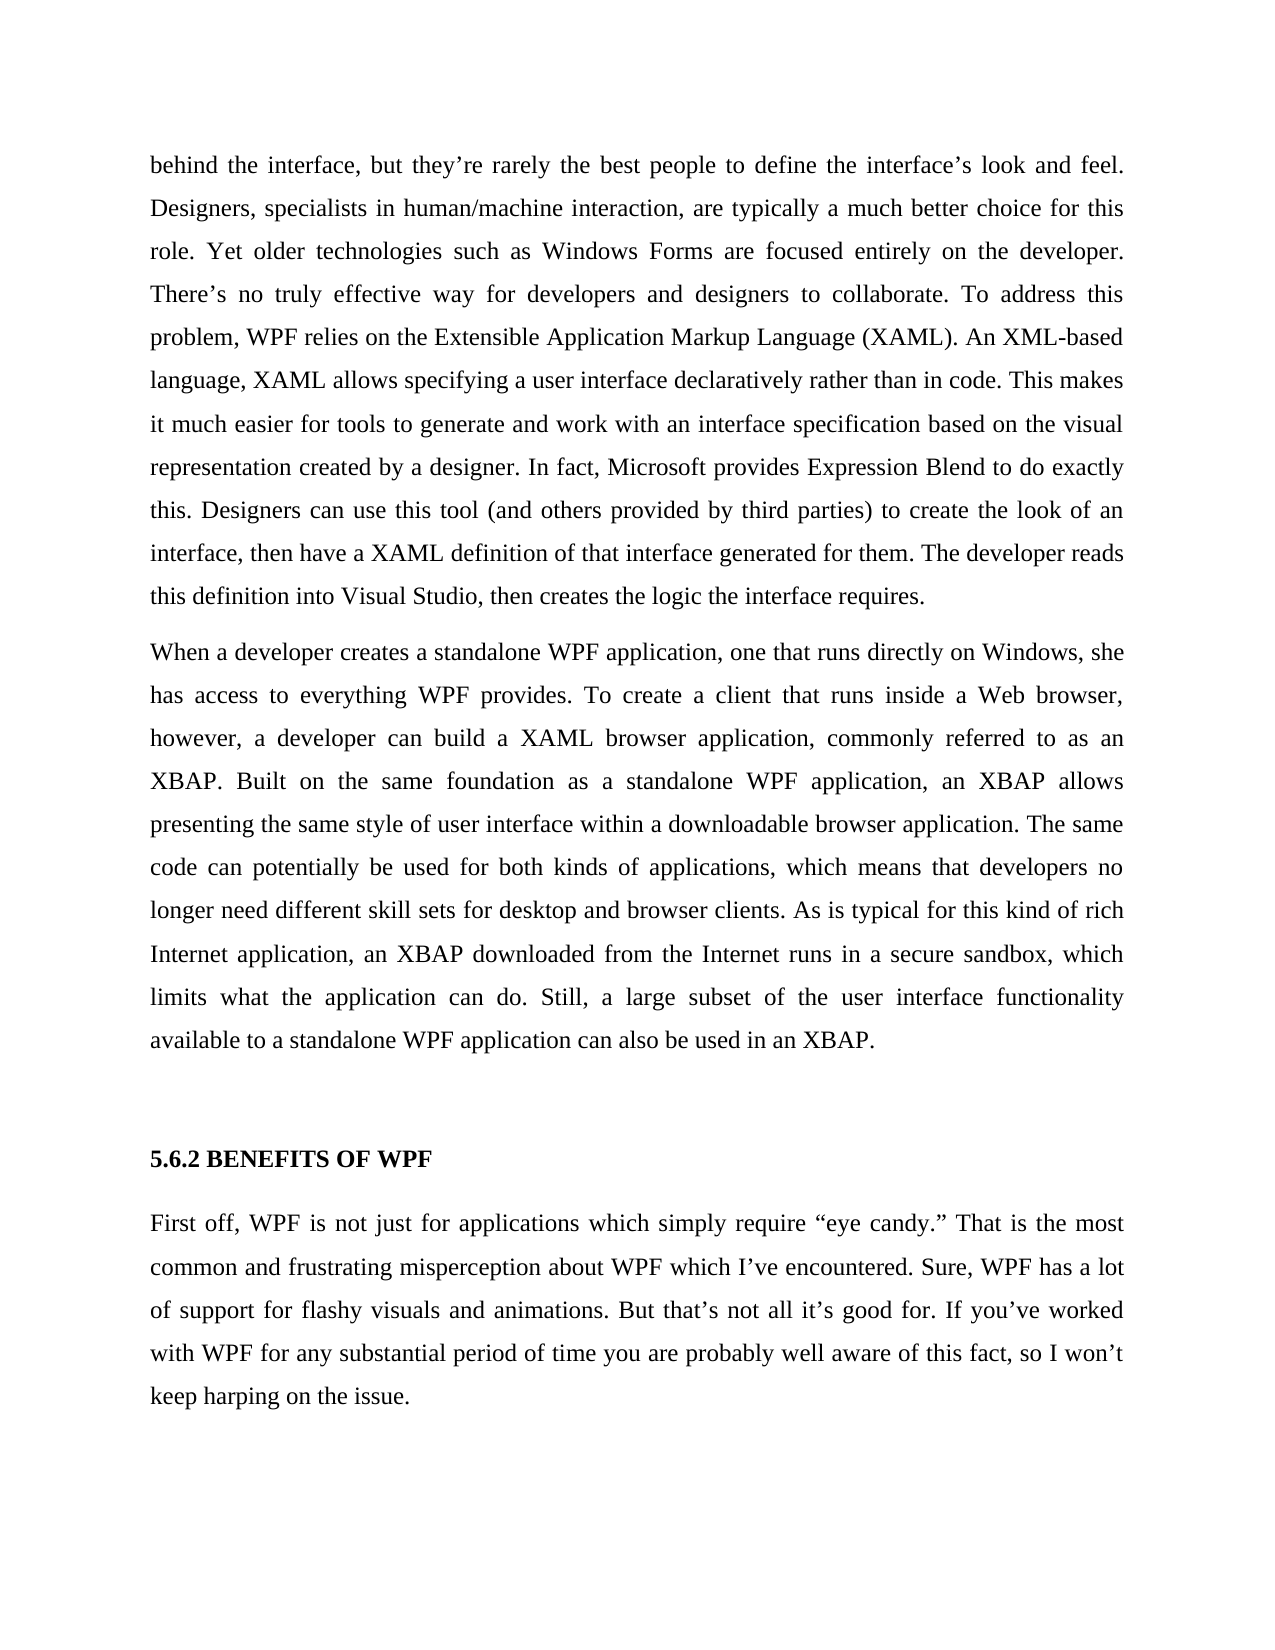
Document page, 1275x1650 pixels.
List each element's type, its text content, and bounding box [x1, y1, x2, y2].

text First off, WPF is not just for applications which simply require “eye candy.” That is the most common and frustrating misperception about WPF which I’ve encountered. Sure, WPF has a lot of support for flashy visuals and animations. But that’s not all it’s good for. If you’ve worked with WPF for any substantial period of time you are probably well aware of this fact, so I won’t keep harping on the issue. [150, 1208, 1125, 1410]
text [150, 150, 1125, 610]
text 5.6.2 BENEFITS OF WPF [150, 1144, 1125, 1173]
text When a developer creates a standalone WPF application, one that runs directly on Windows, she has access to everything WPF provides. To create a client that runs inside a Web browser, however, a developer can build a XAML browser application, commonly referred to as an XBAP. Built on the same foundation as a standalone WPF application, an XBAP allows presenting the same style of user interface within a downloadable browser application. The same code can potentially be used for both kinds of applications, which means that developers no longer need different skill sets for desktop and browser clients. As is typical for this kind of rich Internet application, an XBAP downloaded from the Internet runs in a secure sandbox, which limits what the application can do. Still, a large subset of the user interface functionality available to a standalone WPF application can also be used in an XBAP. [150, 637, 1125, 1054]
